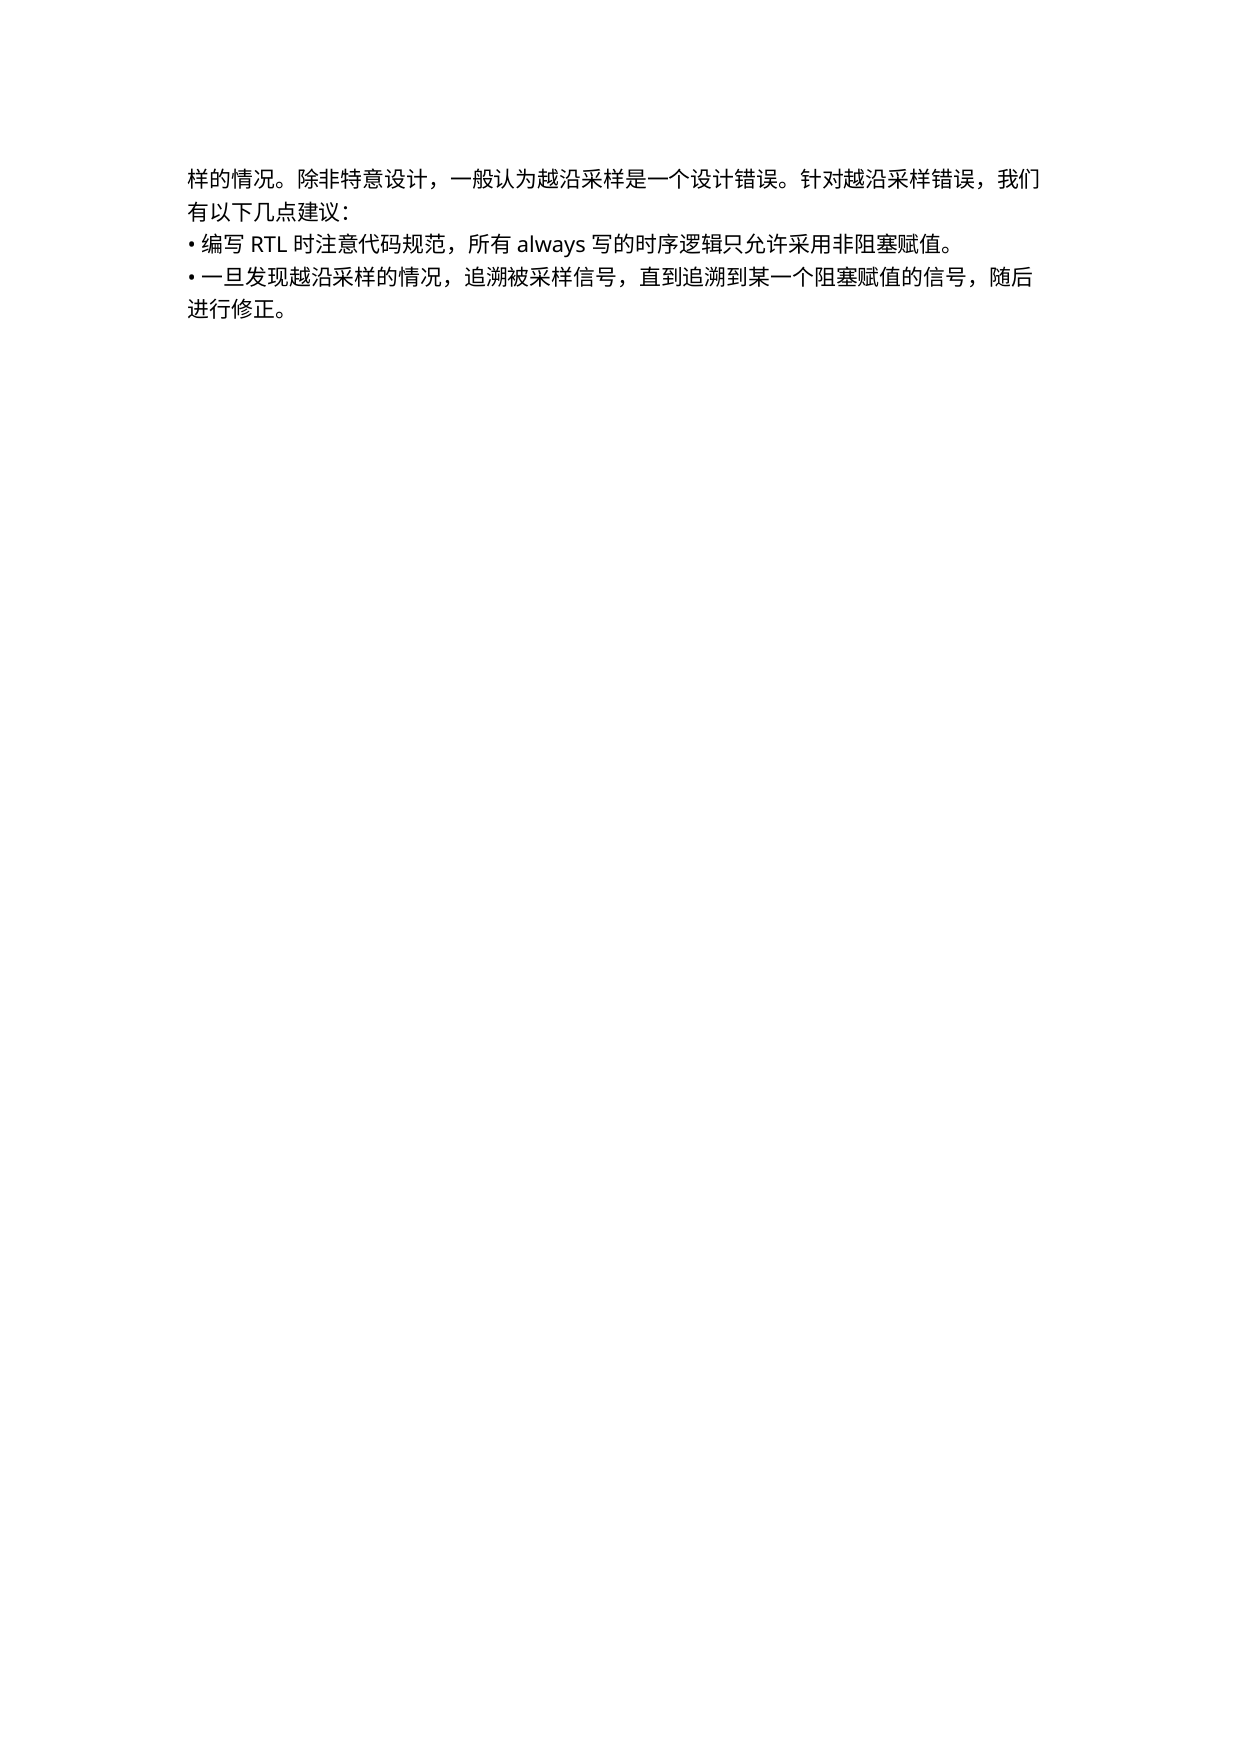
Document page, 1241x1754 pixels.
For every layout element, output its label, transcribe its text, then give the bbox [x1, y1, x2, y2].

text • 一旦发现越沿采样的情况，追溯被采样信号，直到追溯到某一个阻塞赋值的信号，随后进行修正。 [187, 259, 1053, 324]
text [187, 162, 1053, 227]
text • 编写 RTL 时注意代码规范，所有 always 写的时序逻辑只允许采用非阻塞赋值。 [187, 227, 1053, 259]
